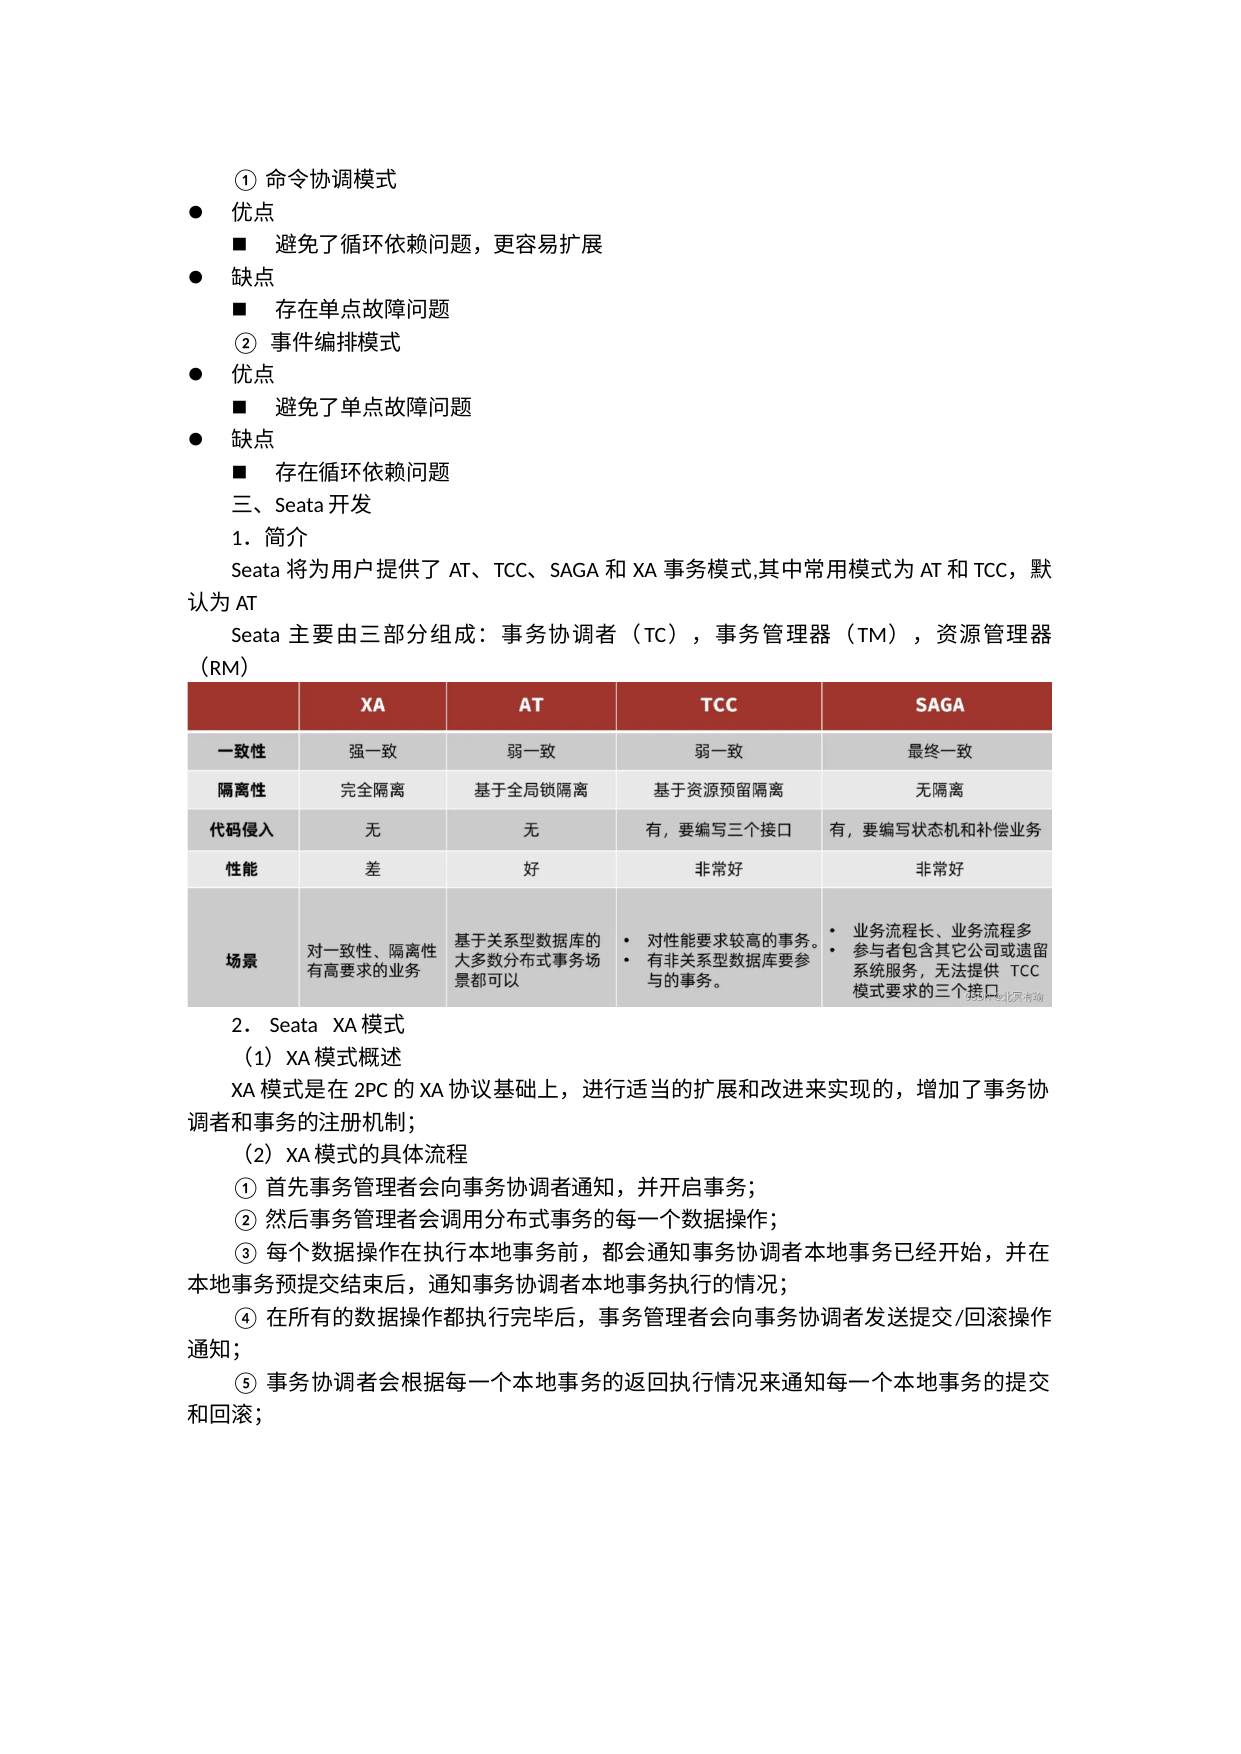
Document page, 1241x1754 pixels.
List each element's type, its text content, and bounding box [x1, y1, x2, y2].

list 命令协调模式 [187, 162, 1053, 194]
list 事务协调者会根据每一个本地事务的返回执行情况来通知每一个本地事务的提交和回滚； [187, 1364, 1053, 1429]
list 缺点 [187, 422, 1053, 454]
list XA模式的具体流程 [187, 1137, 1053, 1169]
list 首先事务管理者会向事务协调者通知，并开启事务； [187, 1169, 1053, 1202]
list Seata XA模式 [187, 1007, 1053, 1039]
list 简介 [187, 519, 1053, 552]
picture [187, 682, 1052, 1007]
list 每个数据操作在执行本地事务前，都会通知事务协调者本地事务已经开始，并在本地事务预提交结束后，通知事务协调者本地事务执行的情况； [187, 1234, 1053, 1299]
text XA模式是在2PC的XA协议基础上，进行适当的扩展和改进来实现的，增加了事务协调者和事务的注册机制； [187, 1072, 1053, 1137]
list 优点 [187, 194, 1053, 227]
list Seata 开发 [187, 487, 1053, 519]
list 避免了循环依赖问题，更容易扩展 [231, 227, 1053, 259]
list 事件编排模式 [187, 324, 1053, 357]
list 然后事务管理者会调用分布式事务的每一个数据操作； [187, 1202, 1053, 1234]
list XA模式概述 [187, 1039, 1053, 1072]
list 缺点 [187, 259, 1053, 292]
text Seata 主要由三部分组成：事务协调者（TC），事务管理器（TM），资源管理器（RM） [187, 617, 1053, 682]
text Seata 将为用户提供了 AT、TCC、SAGA 和 XA 事务模式,其中常用模式为AT和TCC，默认为AT [187, 552, 1053, 617]
list 在所有的数据操作都执行完毕后，事务管理者会向事务协调者发送提交/回滚操作通知； [187, 1299, 1053, 1364]
list 存在单点故障问题 [231, 292, 1053, 324]
list 存在循环依赖问题 [231, 454, 1053, 487]
list 优点 [187, 357, 1053, 389]
list 避免了单点故障问题 [231, 389, 1053, 422]
